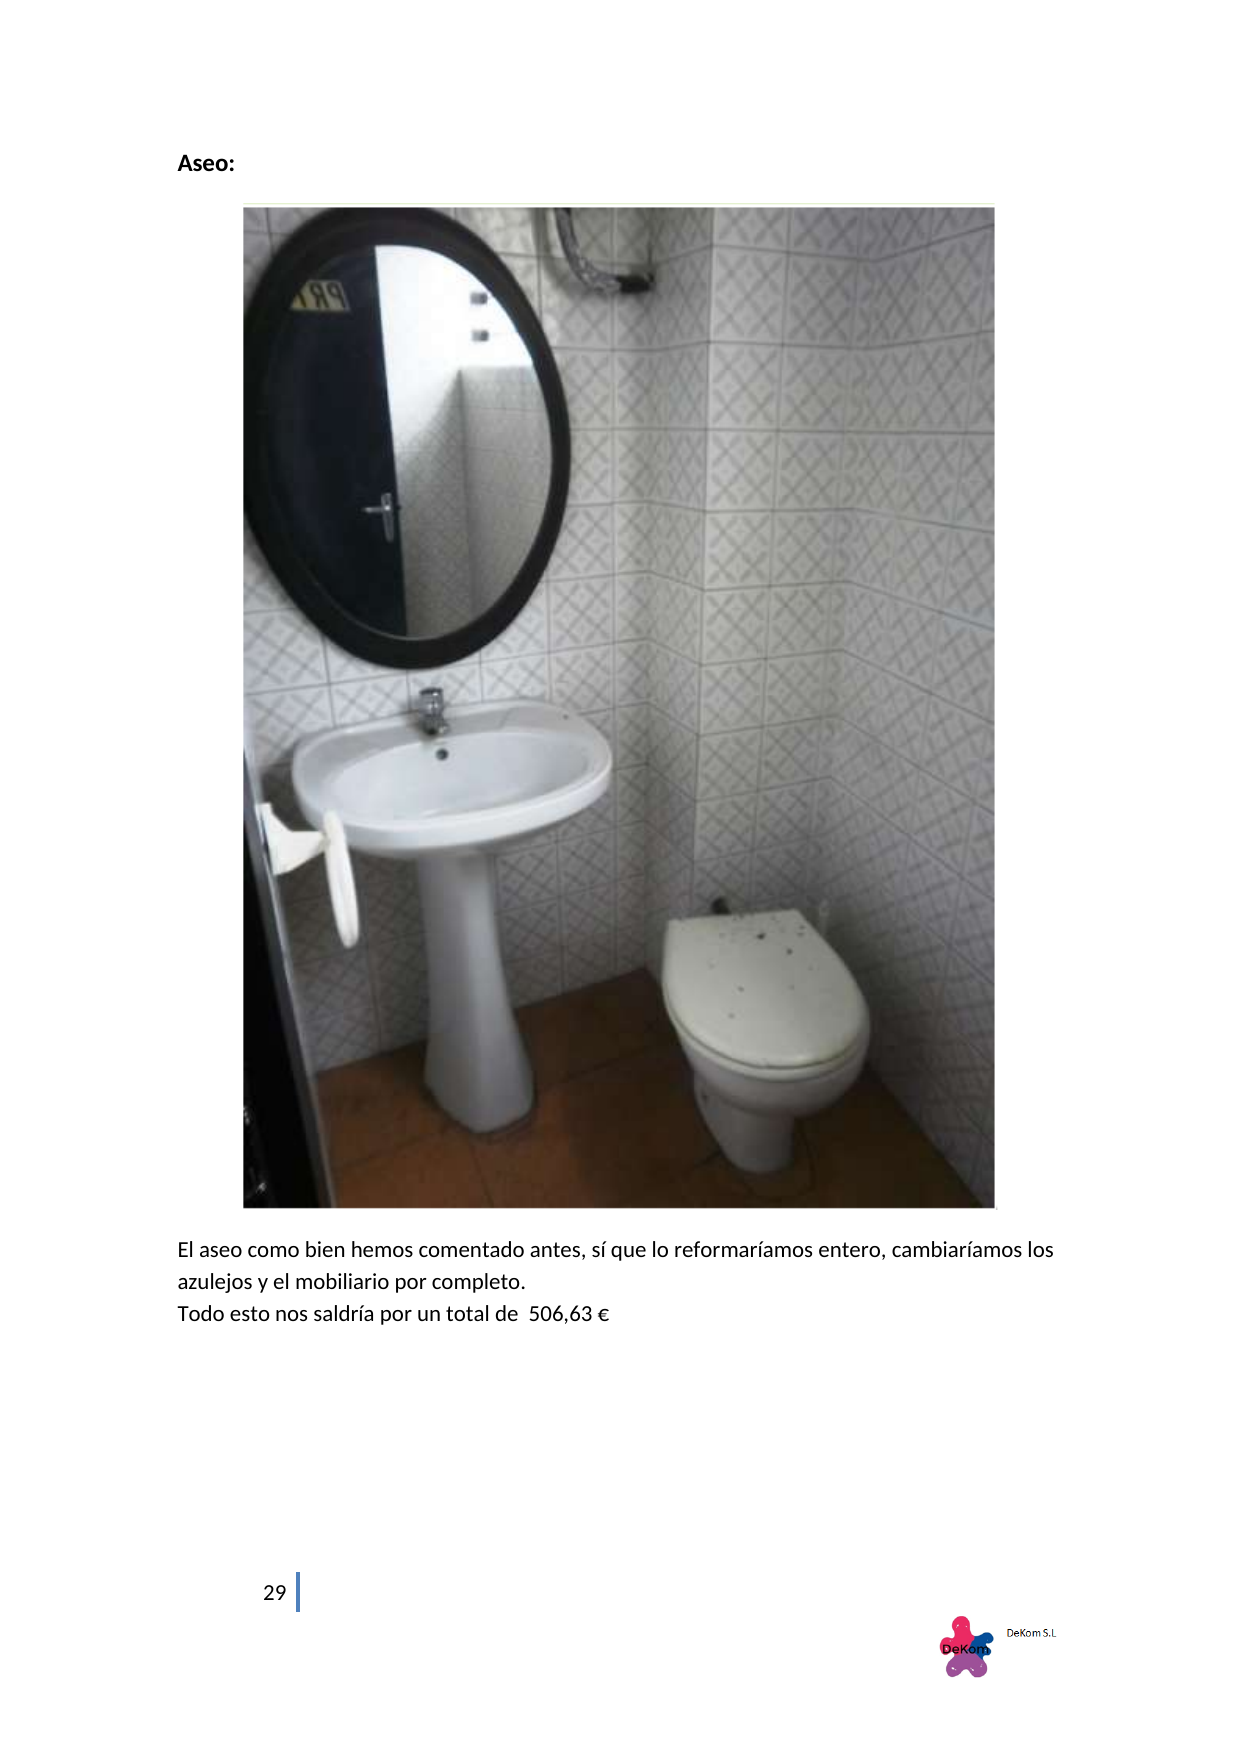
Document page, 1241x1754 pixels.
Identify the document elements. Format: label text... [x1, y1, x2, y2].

picture [242, 203, 998, 1210]
text El aseo como bien hemos comentado antes, sí que lo reformaríamos entero, cambiaríamos los azulejos y el mobiliario por completo. Todo esto nos saldría por un total de 506,63 € [177, 1235, 1063, 1327]
text Aseo: [177, 148, 1063, 178]
picture [936, 1612, 1064, 1681]
